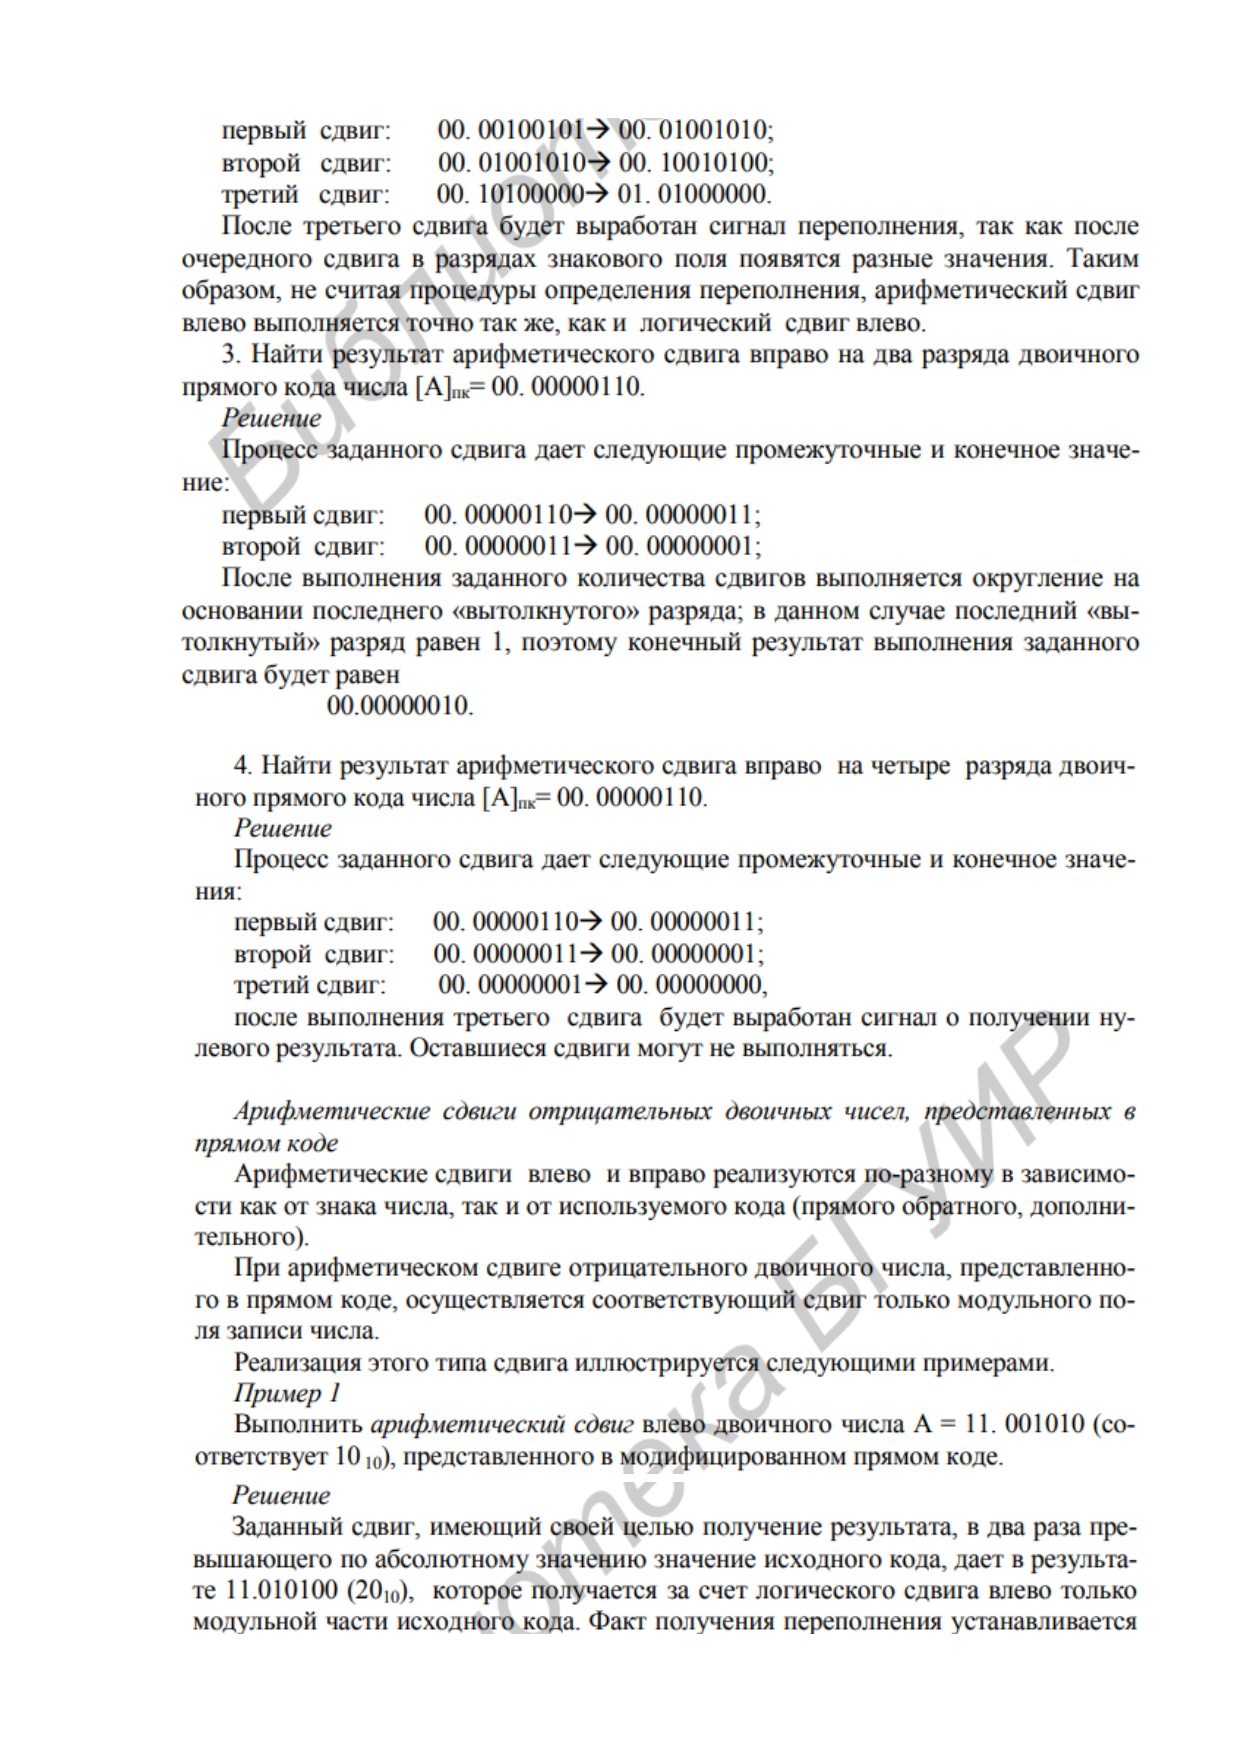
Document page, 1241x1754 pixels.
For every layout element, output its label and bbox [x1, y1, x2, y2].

picture [182, 1482, 1157, 1634]
picture [177, 749, 1152, 1474]
picture [177, 118, 1152, 731]
